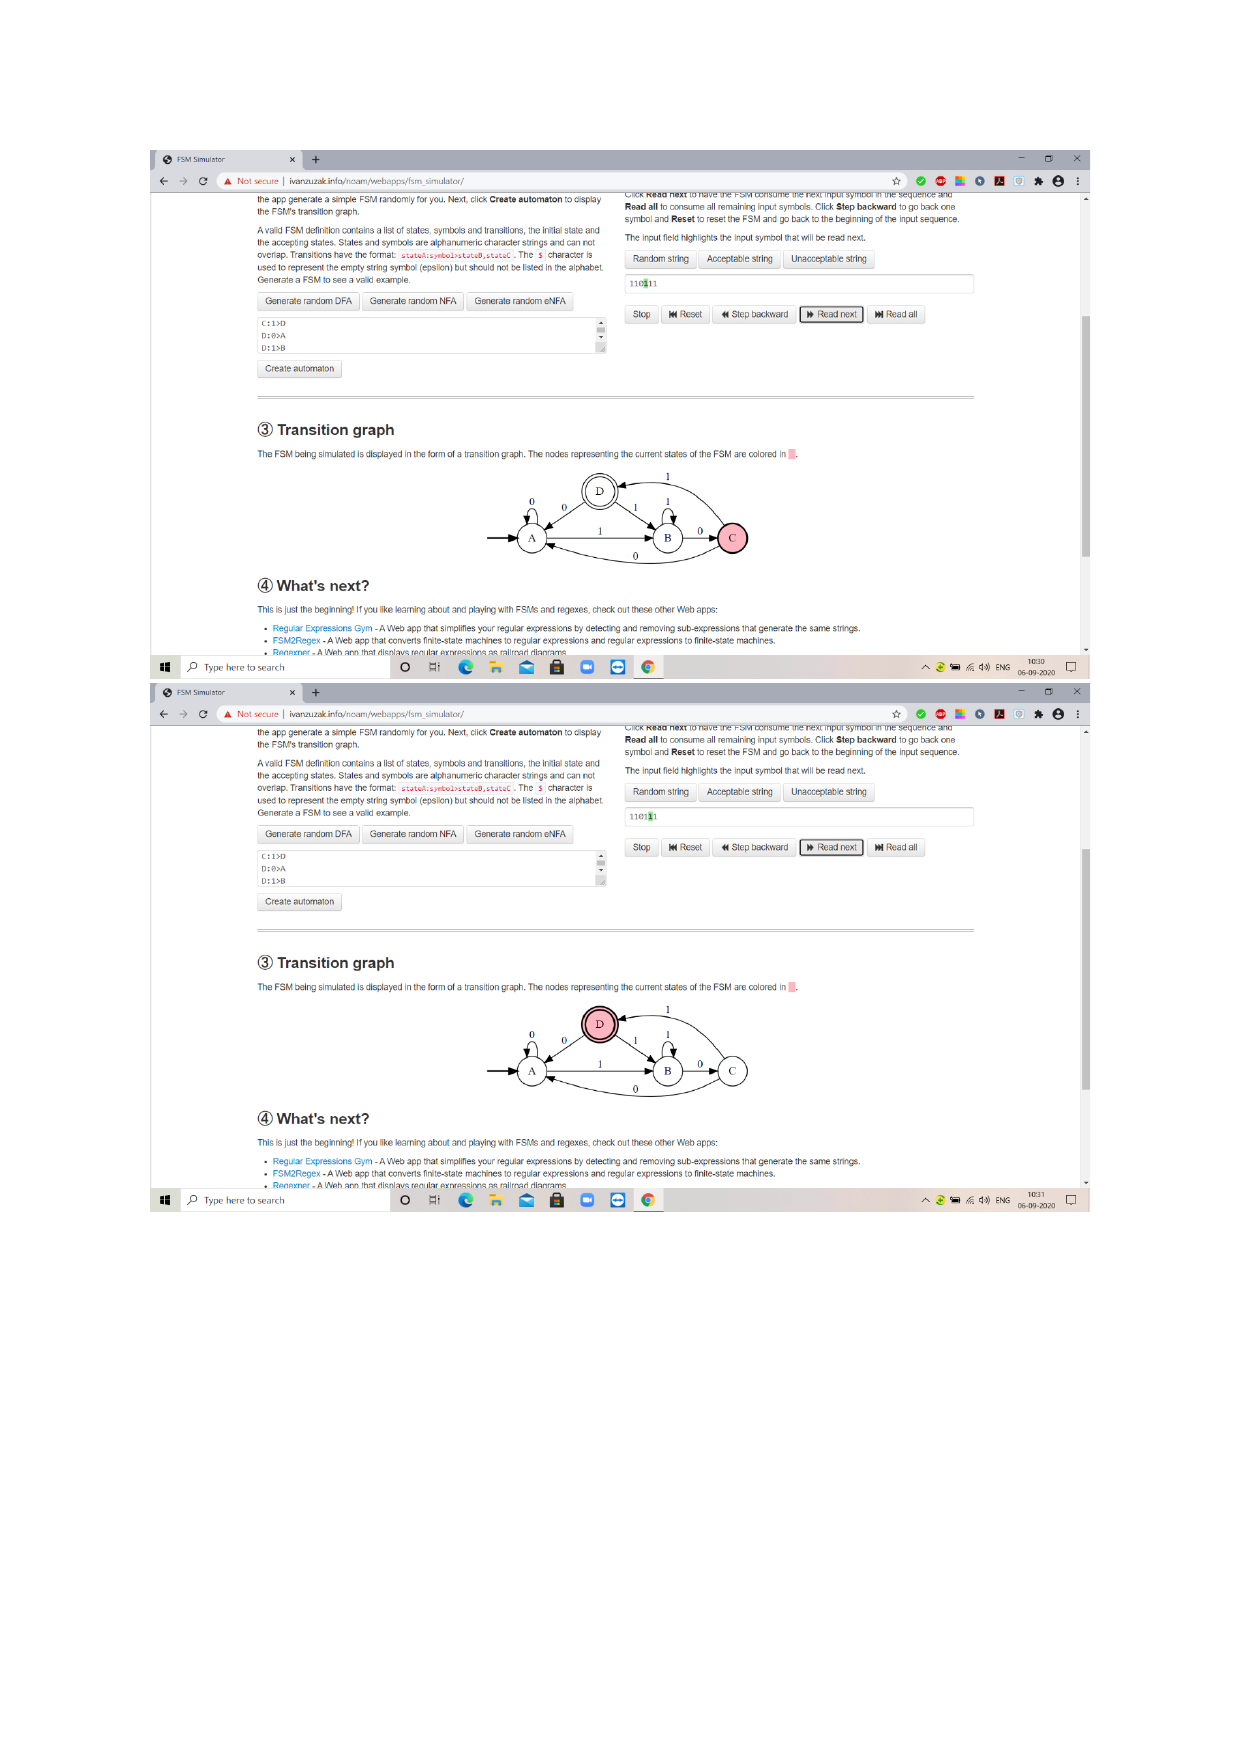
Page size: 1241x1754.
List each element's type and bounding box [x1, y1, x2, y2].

picture [150, 150, 1091, 679]
picture [150, 683, 1091, 1212]
